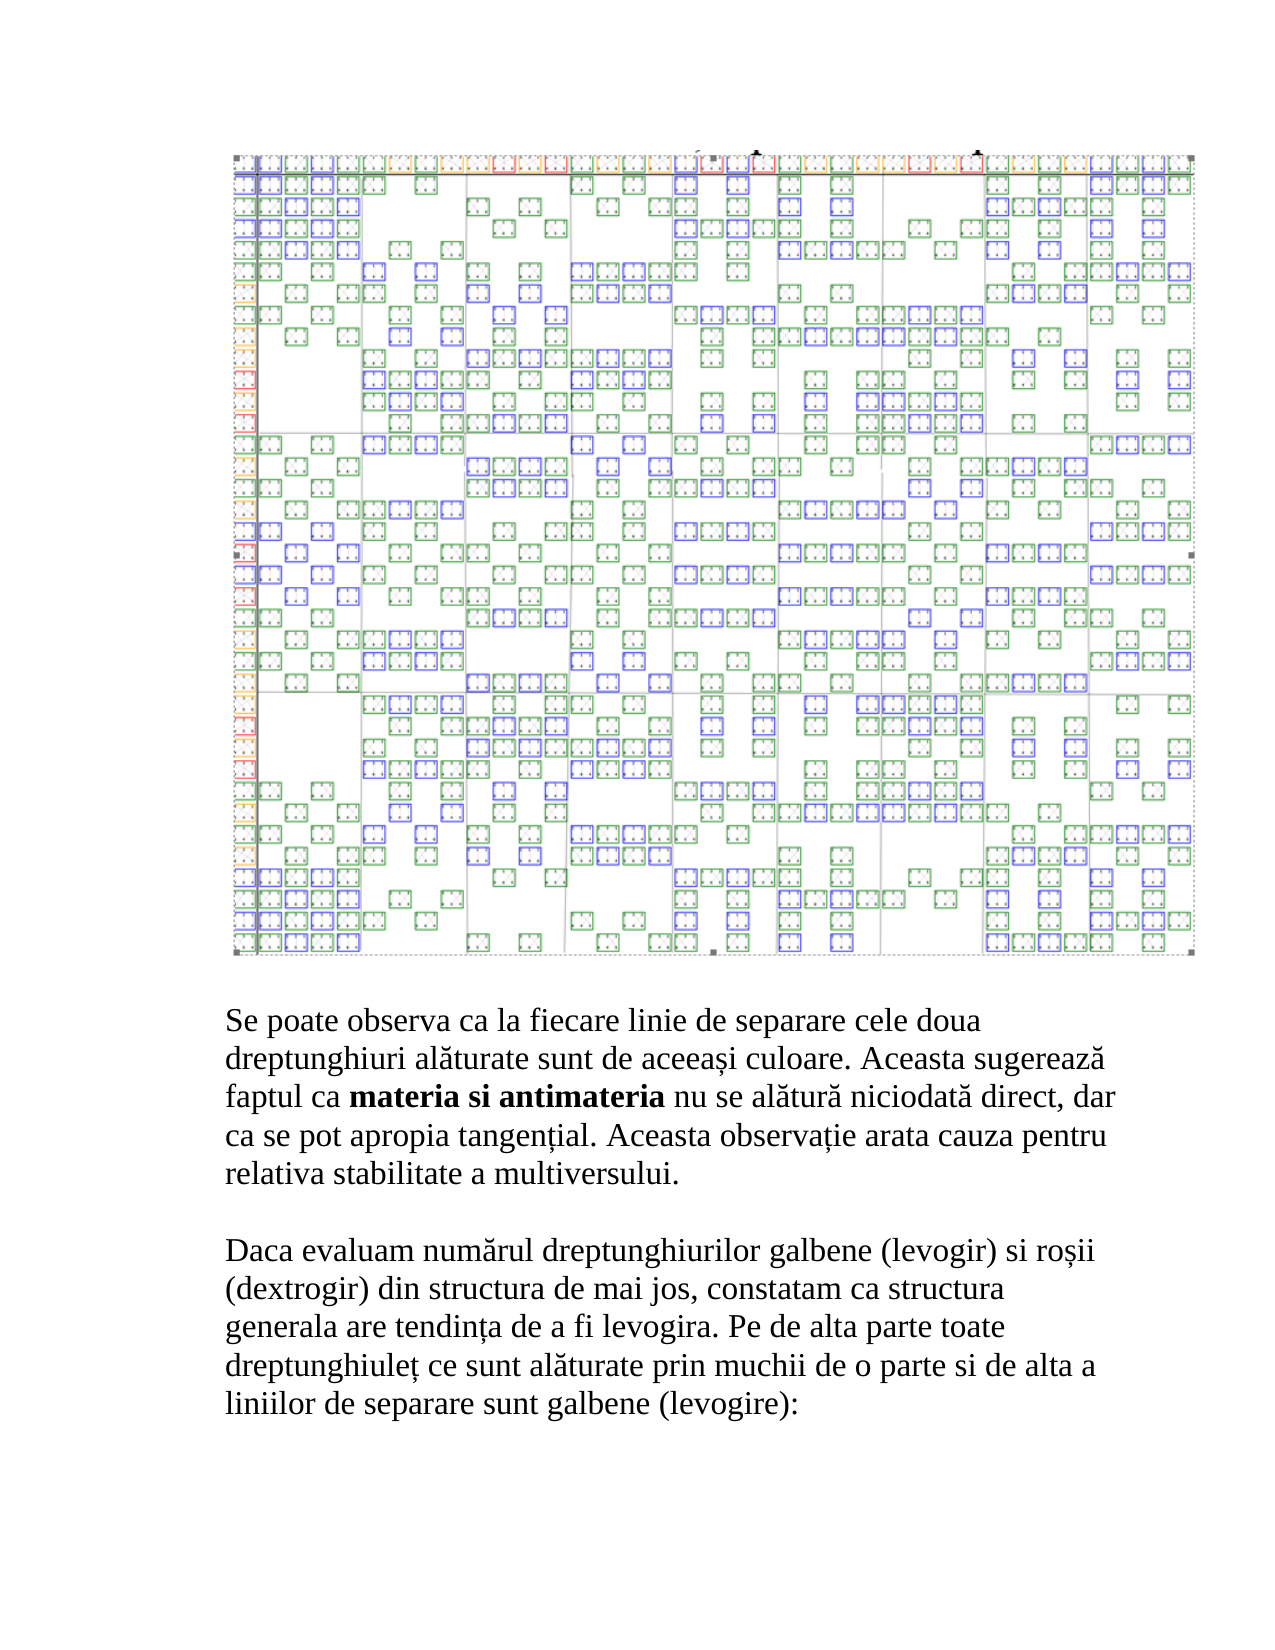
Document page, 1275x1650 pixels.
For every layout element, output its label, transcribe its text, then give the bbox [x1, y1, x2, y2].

text Daca evaluam numărul dreptunghiurilor galbene (levogir) si roșii (dextrogir) din structura de mai jos, constatam ca structura generala are tendința de a fi levogira. Pe de alta parte toate dreptunghiuleț ce sunt alăturate prin muchii de o parte si de alta a liniilor de separare sunt galbene (levogire): [225, 1230, 1125, 1422]
text Se poate observa ca la fiecare linie de separare cele doua dreptunghiuri alăturate sunt de aceeași culoare. Aceasta sugerează faptul ca materia si antimateria nu se alătură niciodată direct, dar ca se pot apropia tangențial. Aceasta observație arata cauza pentru relativa stabilitate a multiversului. [225, 1000, 1125, 1192]
picture [225, 150, 1200, 962]
